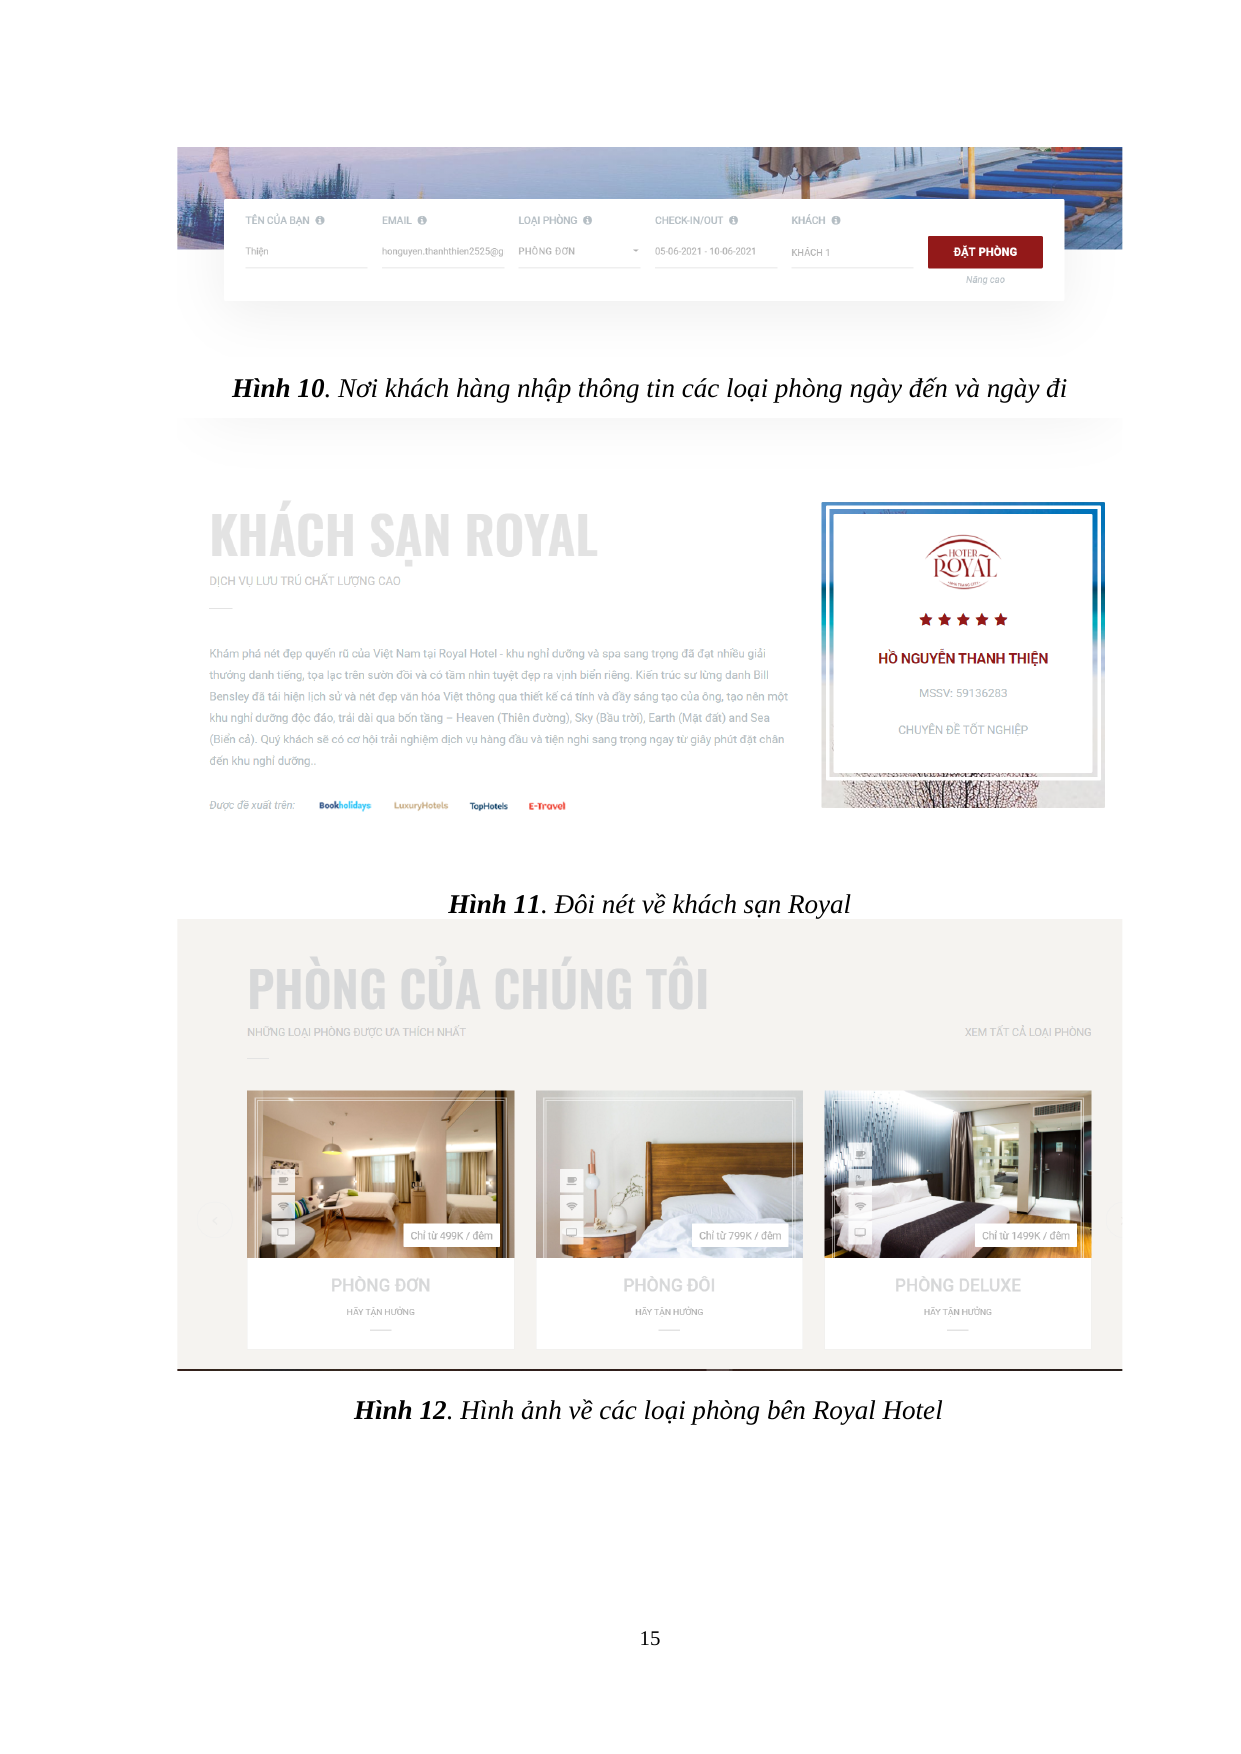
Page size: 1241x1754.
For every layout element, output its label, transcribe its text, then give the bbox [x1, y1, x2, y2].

picture [177, 919, 1123, 1371]
text Hình 12. Hình ảnh về các loại phòng bên Royal Hotel [177, 1394, 1122, 1425]
picture [177, 418, 1123, 865]
picture [177, 147, 1123, 357]
text Hình 11. Đôi nét về khách sạn Royal [177, 888, 1122, 919]
text Hình 10. Nơi khách hàng nhập thông tin các loại phòng ngày đến và ngày đi [177, 357, 1122, 403]
